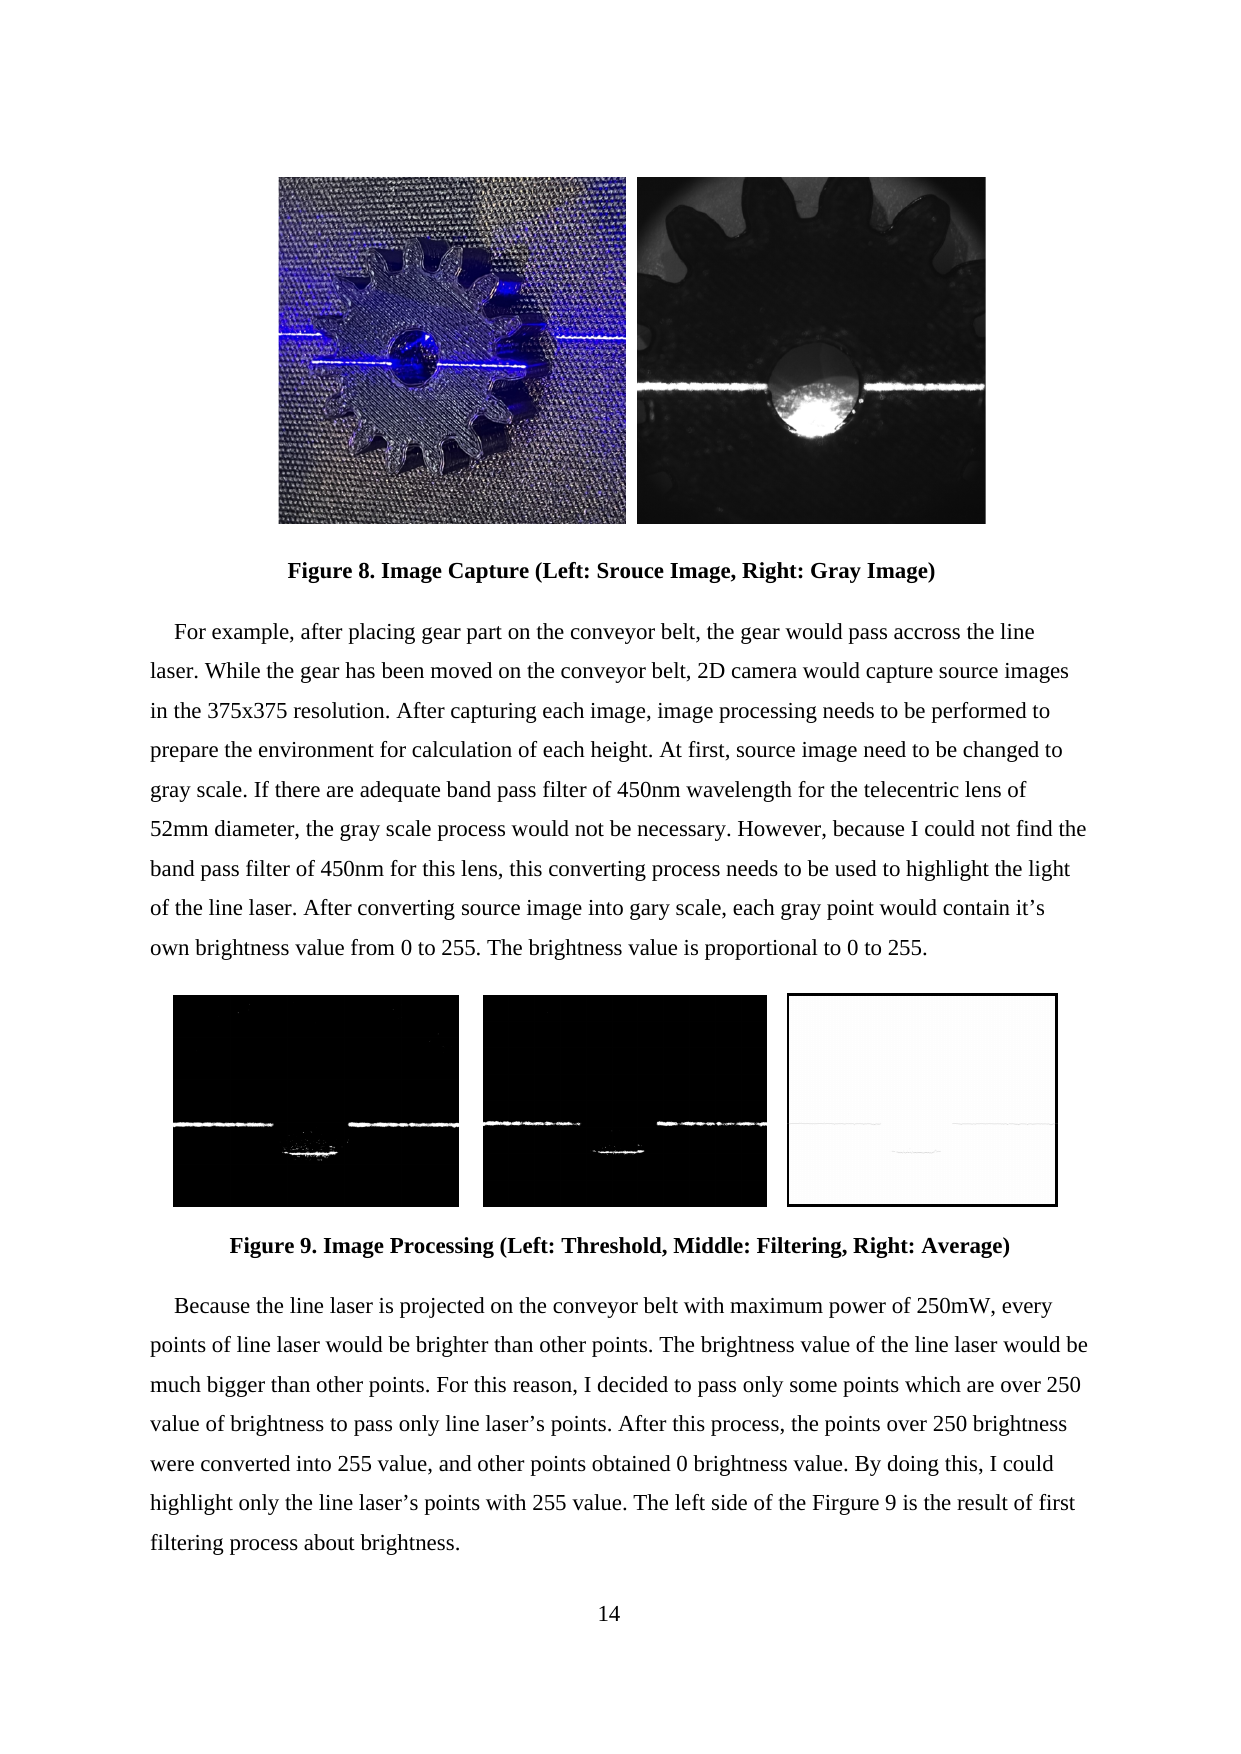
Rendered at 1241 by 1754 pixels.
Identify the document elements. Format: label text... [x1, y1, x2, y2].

picture [278, 177, 986, 524]
picture [173, 995, 459, 1207]
text Figure 9. Image Processing (Left: Threshold, Middle: Filtering, Right: Average) [150, 1232, 1090, 1258]
text Figure 8. Image Capture (Left: Srouce Image, Right: Gray Image) [150, 558, 1090, 584]
picture [483, 995, 767, 1207]
text Because the line laser is projected on the conveyor belt with maximum power of 250mW, every points of line laser would be brighter than other points. The brightness value of the line laser would be much bigger than other points. For this reason, I decided to pass only some points which are over 250 value of brightness to pass only line laser’s points. After this process, the points over 250 brightness were converted into 255 value, and other points obtained 0 brightness value. By doing this, I could highlight only the line laser’s points with 255 value. The left side of the Firgure 9 is the result of first filtering process about brightness. [150, 1292, 1090, 1555]
picture [787, 993, 1058, 1207]
text For example, after placing gear part on the conveyor belt, the gear would pass accross the line laser. While the gear has been moved on the conveyor belt, 2D camera would capture source images in the 375x375 resolution. After capturing each image, image processing needs to be performed to prepare the environment for calculation of each height. At first, source image need to be changed to gray scale. If there are adequate band pass filter of 450nm wavelength for the telecentric lens of 52mm diameter, the gray scale process would not be necessary. However, because I could not find the band pass filter of 450nm for this lens, this converting process needs to be used to highlight the light of the line laser. After converting source image into gary scale, each gray point would contain it’s own brightness value from 0 to 255. The brightness value is proportional to 0 to 255. [150, 618, 1090, 960]
